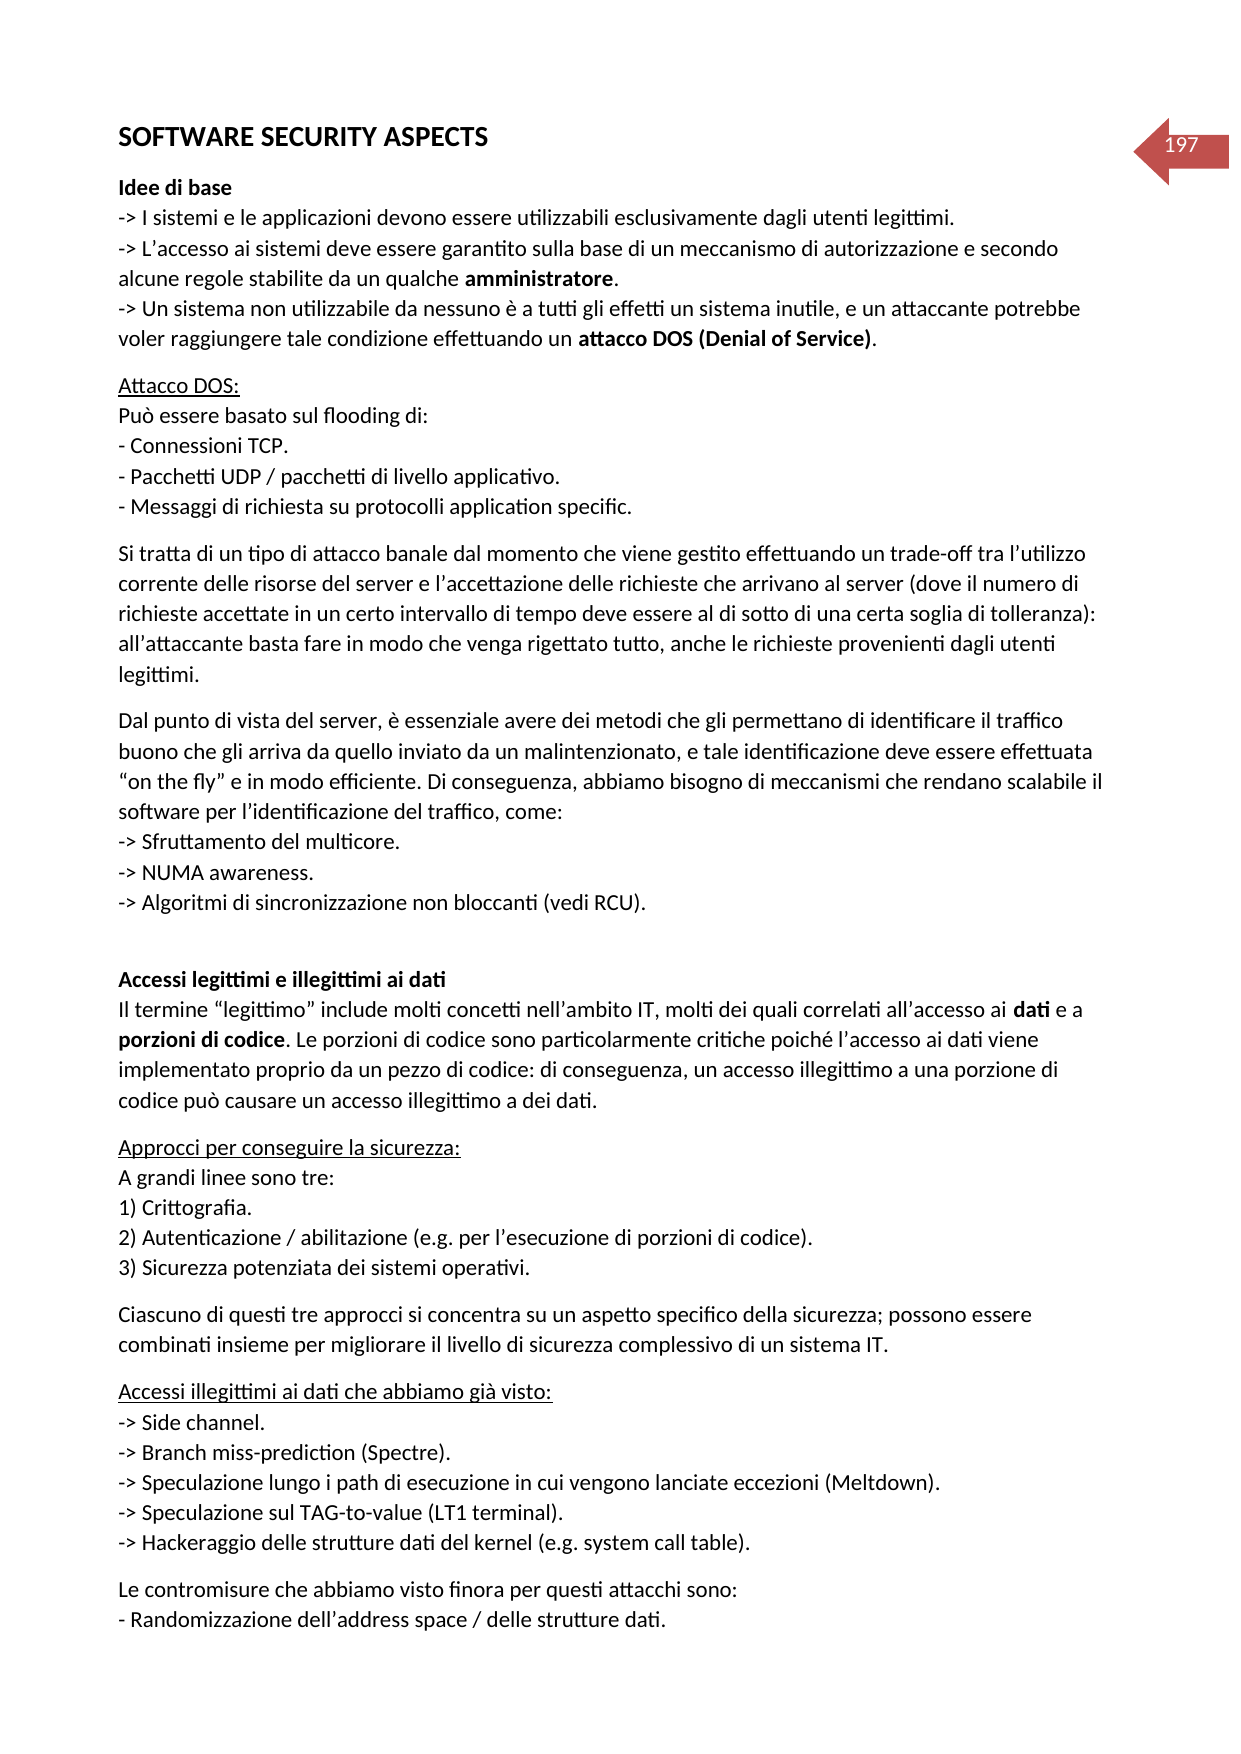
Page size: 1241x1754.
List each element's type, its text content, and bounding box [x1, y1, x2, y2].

text Dal punto di vista del server, è essenziale avere dei metodi che gli permettano di identificare il traffico buono che gli arriva da quello inviato da un malintenzionato, e tale identificazione deve essere effettuata “on the fly” e in modo efficiente. Di conseguenza, abbiamo bisogno di meccanismi che rendano scalabile il software per l’identificazione del traffico, come: -> Sfruttamento del multicore. -> NUMA awareness. -> Algoritmi di sincronizzazione non bloccanti (vedi RCU). [118, 707, 1122, 916]
text Approcci per conseguire la sicurezza: A grandi linee sono tre: 1) Crittografia. 2) Autenticazione / abilitazione (e.g. per l’esecuzione di porzioni di codice). 3) Sicurezza potenziata dei sistemi operativi. [118, 1133, 1122, 1281]
text Accessi illegittimi ai dati che abbiamo già visto: -> Side channel. -> Branch miss-prediction (Spectre). -> Speculazione lungo i path di esecuzione in cui vengono lanciate eccezioni (Meltdown). -> Speculazione sul TAG-to-value (LT1 terminal). -> Hackeraggio delle strutture dati del kernel (e.g. system call table). [118, 1377, 1122, 1556]
text Attacco DOS: Può essere basato sul flooding di: - Connessioni TCP. - Pacchetti UDP / pacchetti di livello applicativo. - Messaggi di richiesta su protocolli application specific. [118, 371, 1122, 520]
text Ciascuno di questi tre approcci si concentra su un aspetto specifico della sicurezza; possono essere combinati insieme per migliorare il livello di sicurezza complessivo di un sistema IT. [118, 1300, 1122, 1358]
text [118, 1575, 1122, 1633]
text Accessi legittimi e illegittimi ai dati Il termine “legittimo” include molti concetti nell’ambito IT, molti dei quali correlati all’accesso ai dati e a porzioni di codice. Le porzioni di codice sono particolarmente critiche poiché l’accesso ai dati viene implementato proprio da un pezzo di codice: di conseguenza, un accesso illegittimo a una porzione di codice può causare un accesso illegittimo a dei dati. [118, 935, 1122, 1114]
text SOFTWARE SECURITY ASPECTS [118, 118, 1122, 154]
text Idee di base -> I sistemi e le applicazioni devono essere utilizzabili esclusivamente dagli utenti legittimi. -> L’accesso ai sistemi deve essere garantito sulla base di un meccanismo di autorizzazione e secondo alcune regole stabilite da un qualche amministratore. -> Un sistema non utilizzabile da nessuno è a tutti gli effetti un sistema inutile, e un attaccante potrebbe voler raggiungere tale condizione effettuando un attacco DOS (Denial of Service). [118, 173, 1122, 352]
text Si tratta di un tipo di attacco banale dal momento che viene gestito effettuando un trade-off tra l’utilizzo corrente delle risorse del server e l’accettazione delle richieste che arrivano al server (dove il numero di richieste accettate in un certo intervallo di tempo deve essere al di sotto di una certa soglia di tolleranza): all’attaccante basta fare in modo che venga rigettato tutto, anche le richieste provenienti dagli utenti legittimi. [118, 539, 1122, 688]
